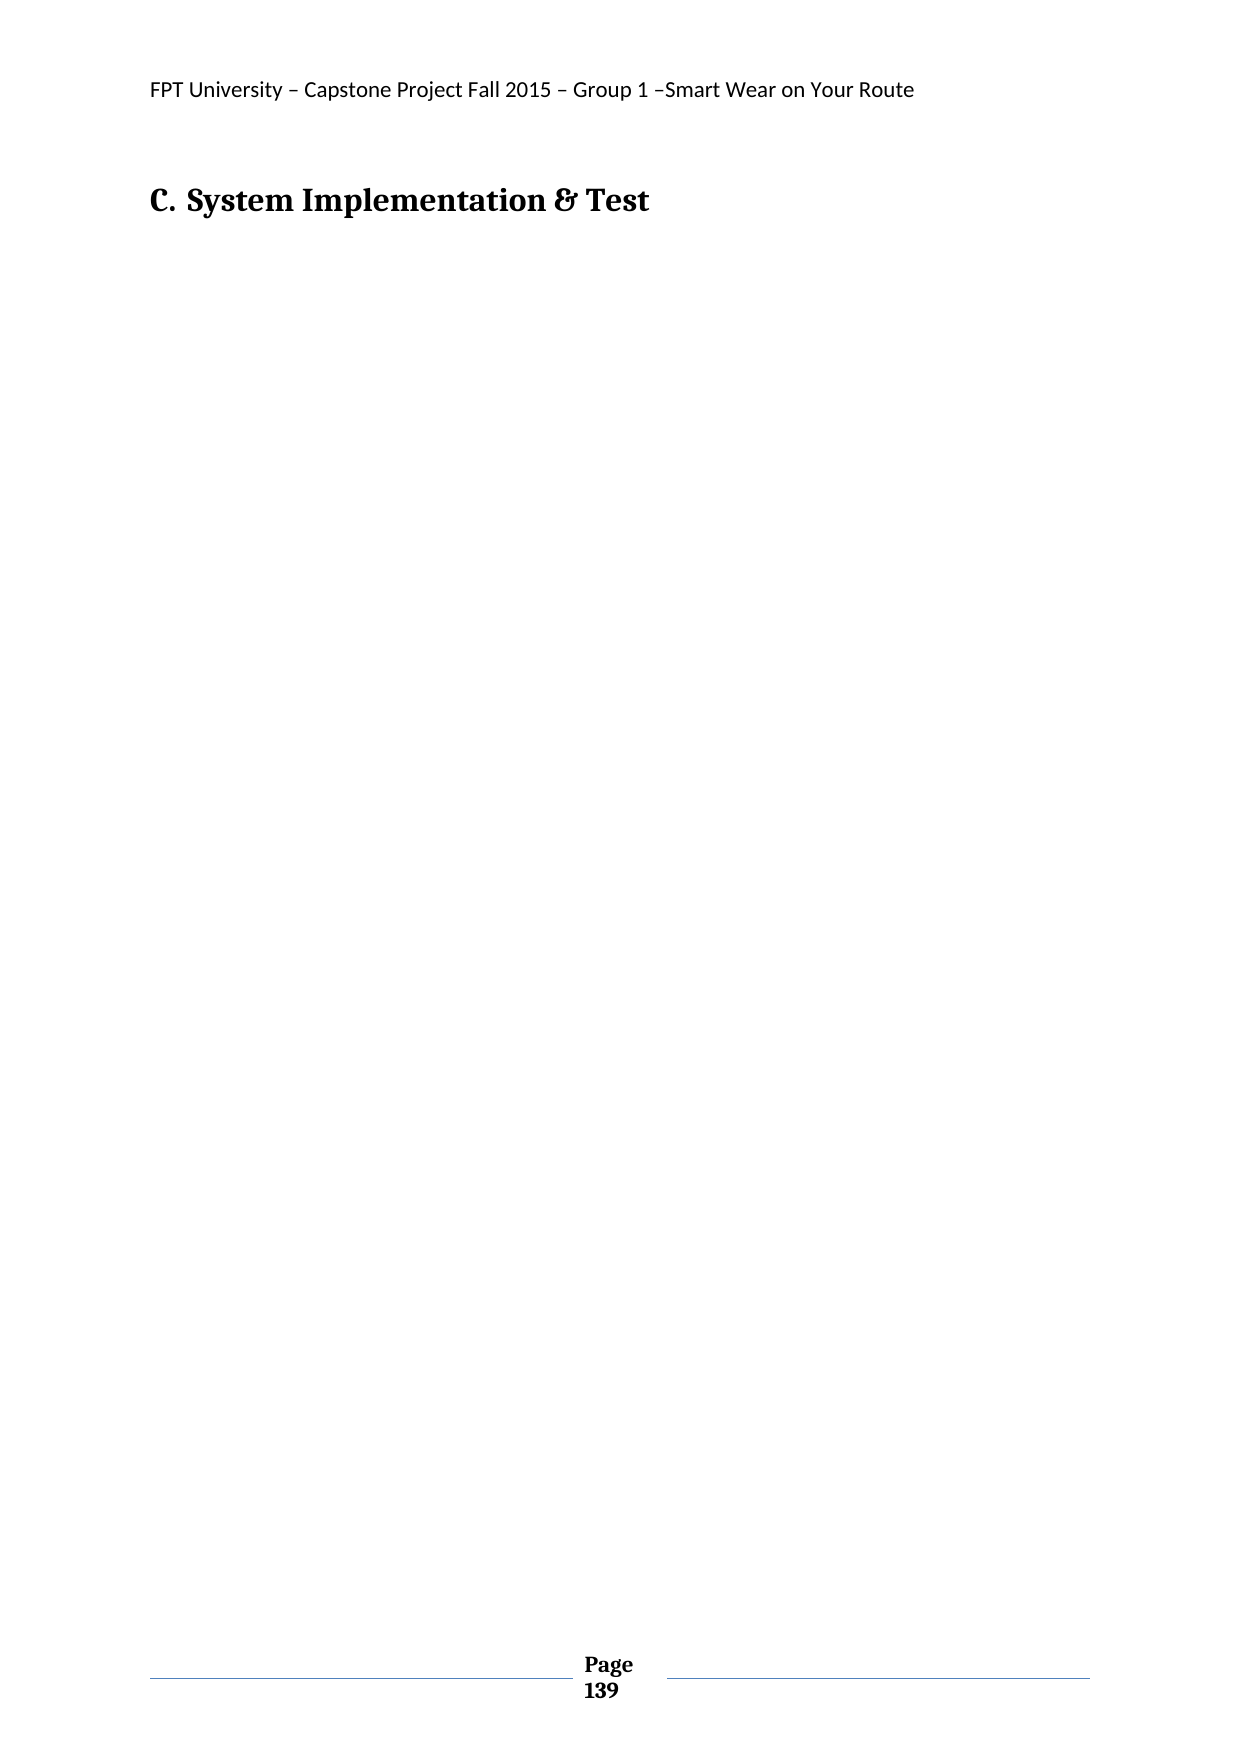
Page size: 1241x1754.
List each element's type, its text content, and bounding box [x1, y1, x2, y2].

subtitle System Implementation & Test [150, 181, 1090, 219]
